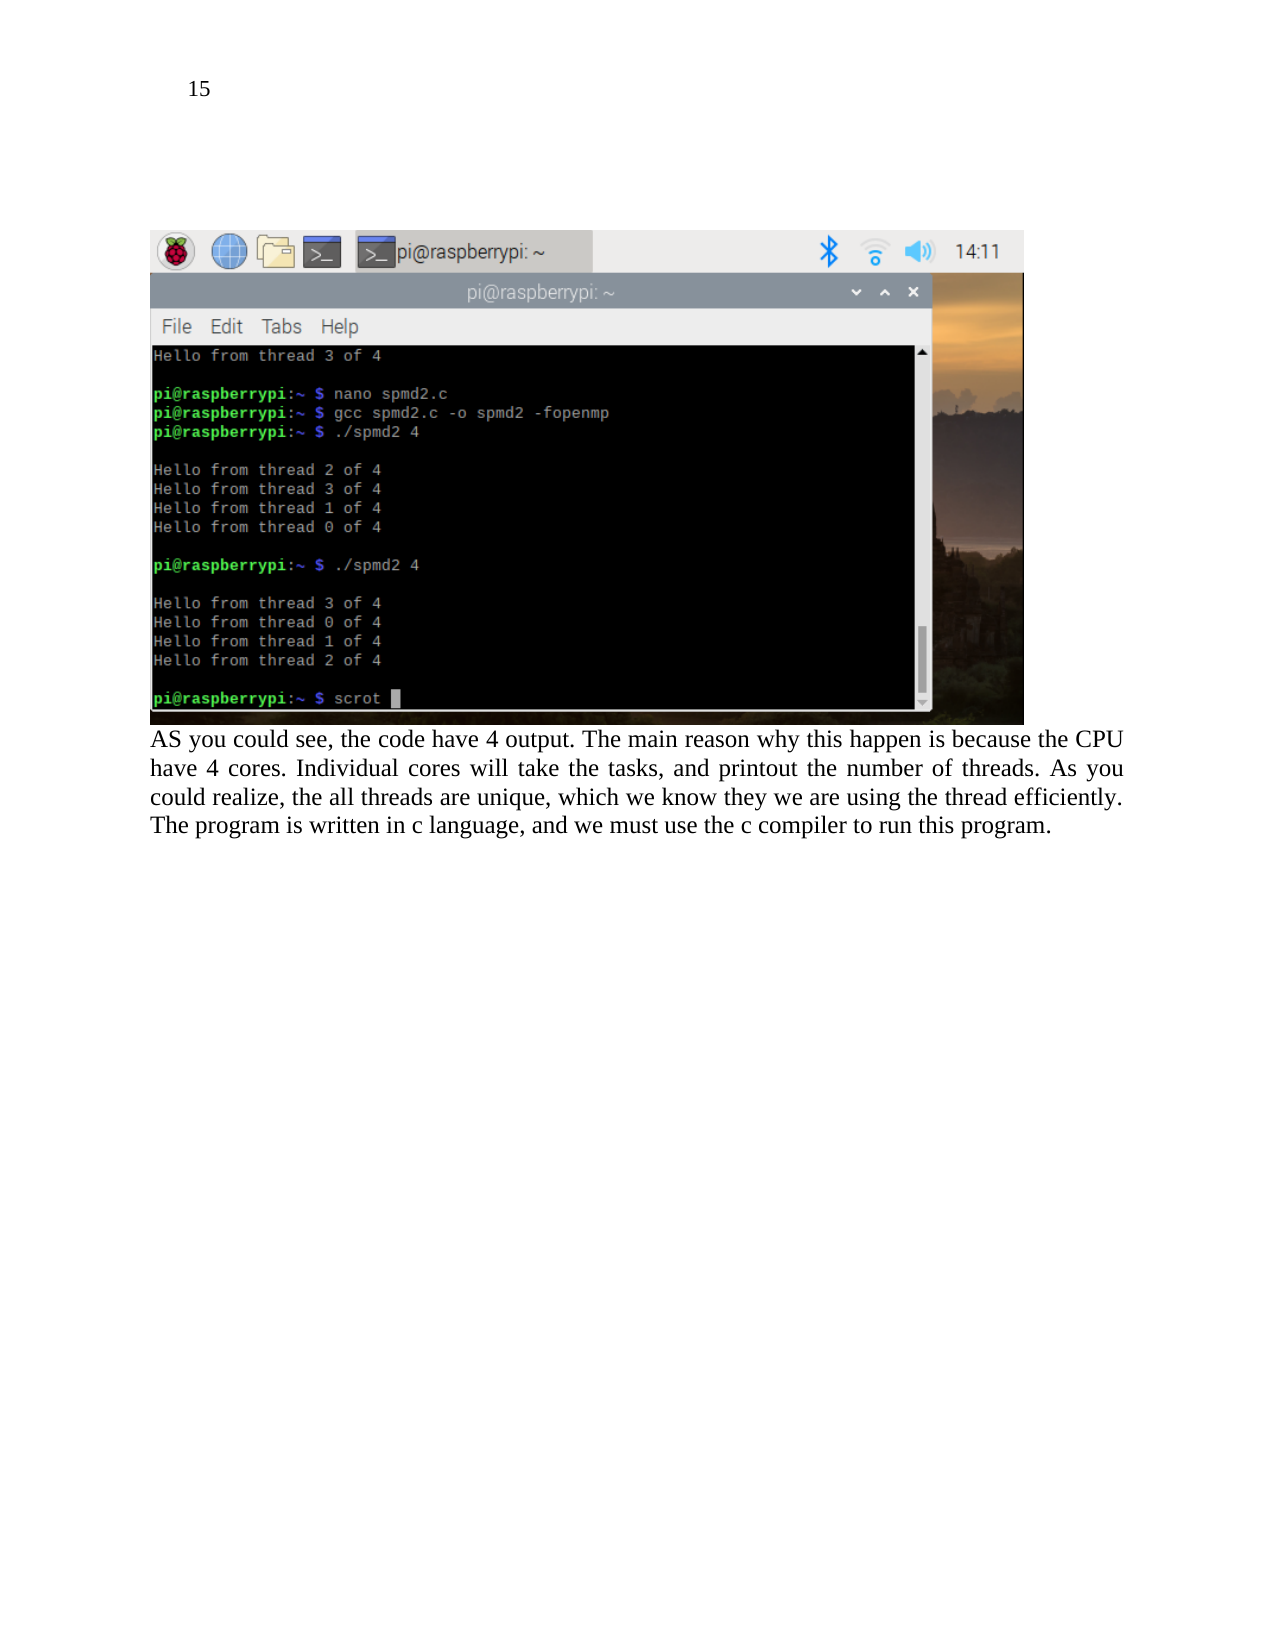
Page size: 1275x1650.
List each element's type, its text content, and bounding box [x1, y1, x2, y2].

text AS you could see, the code have 4 output. The main reason why this happen is because the CPU have 4 cores. Individual cores will take the tasks, and printout the number of threads. As you could realize, the all threads are unique, which we know they we are using the thread efficiently. The program is written in c language, and we must use the c compiler to run this program. [150, 724, 1125, 839]
picture [150, 230, 1024, 725]
